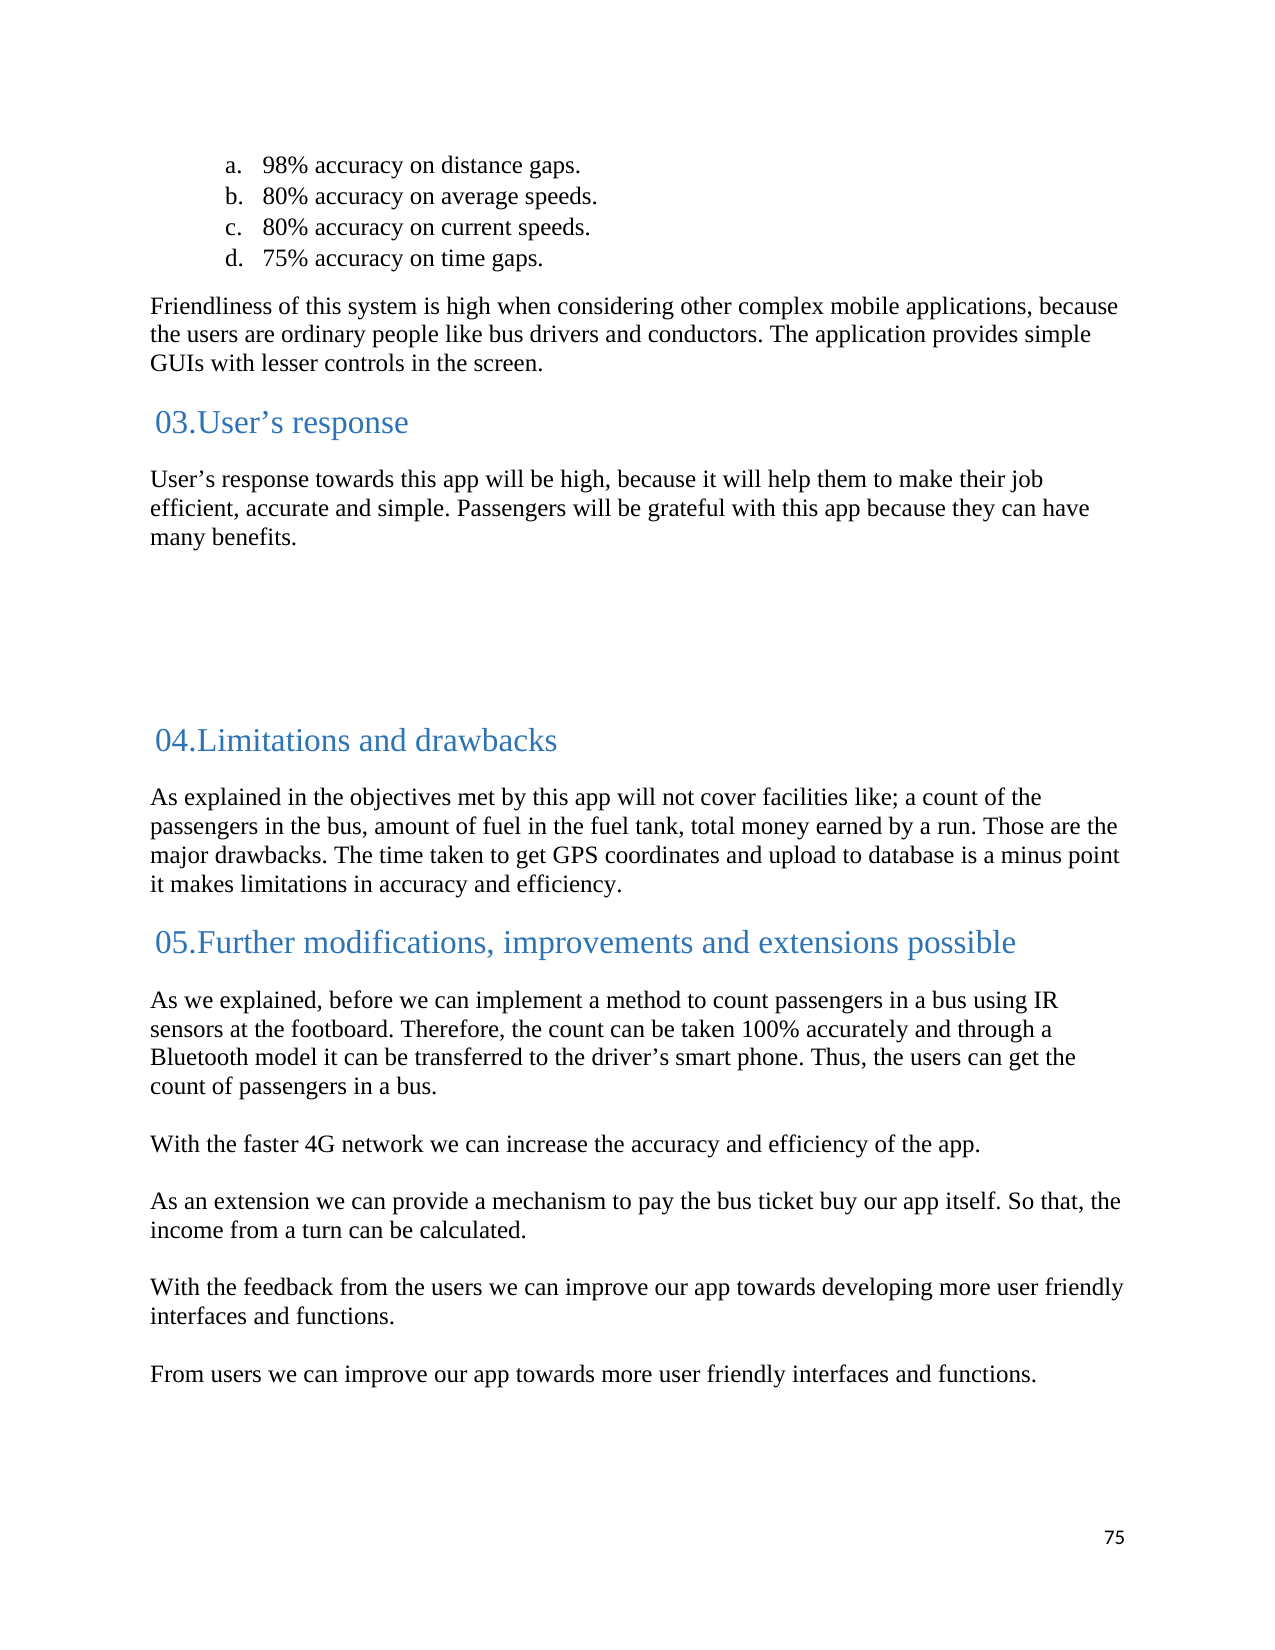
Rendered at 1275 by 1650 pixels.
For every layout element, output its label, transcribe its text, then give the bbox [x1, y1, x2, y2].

list 98% accuracy on distance gaps. [225, 150, 1125, 179]
list 80% accuracy on current speeds. [225, 212, 1125, 241]
subtitle Further modifications, improvements and extensions possible [155, 922, 1125, 961]
subtitle User’s response [155, 402, 1125, 440]
text From users we can improve our app towards more user friendly interfaces and functions. [150, 1359, 1125, 1387]
text As we explained, before we can implement a method to count passengers in a bus using IR sensors at the footboard. Therefore, the count can be taken 100% accurately and through a Bluetooth model it can be transferred to the driver’s smart phone. Thus, the users can get the count of passengers in a bus. [150, 985, 1125, 1100]
list 80% accuracy on average speeds. [225, 181, 1125, 210]
text As explained in the objectives met by this app will not cover facilities like; a count of the passengers in the bus, amount of fuel in the fuel tank, total money earned by a run. Those are the major drawbacks. The time taken to get GPS coordinates and upload to database is a minus point it makes limitations in accuracy and efficiency. [150, 782, 1125, 897]
text As an extension we can provide a mechanism to pay the bus ticket buy our app itself. So that, the income from a turn can be calculated. [150, 1186, 1125, 1244]
subtitle Limitations and drawbacks [155, 720, 1125, 758]
list 75% accuracy on time gaps. [225, 243, 1125, 272]
text Friendliness of this system is high when considering other complex mobile applications, because the users are ordinary people like bus drivers and conductors. The application provides simple GUIs with lesser controls in the screen. [150, 291, 1125, 377]
text With the faster 4G network we can increase the accuracy and efficiency of the app. [150, 1129, 1125, 1157]
text With the feedback from the users we can improve our app towards developing more user friendly interfaces and functions. [150, 1272, 1125, 1330]
text User’s response towards this app will be high, because it will help them to make their job efficient, accurate and simple. Passengers will be grateful with this app because they can have many benefits. [150, 464, 1125, 551]
